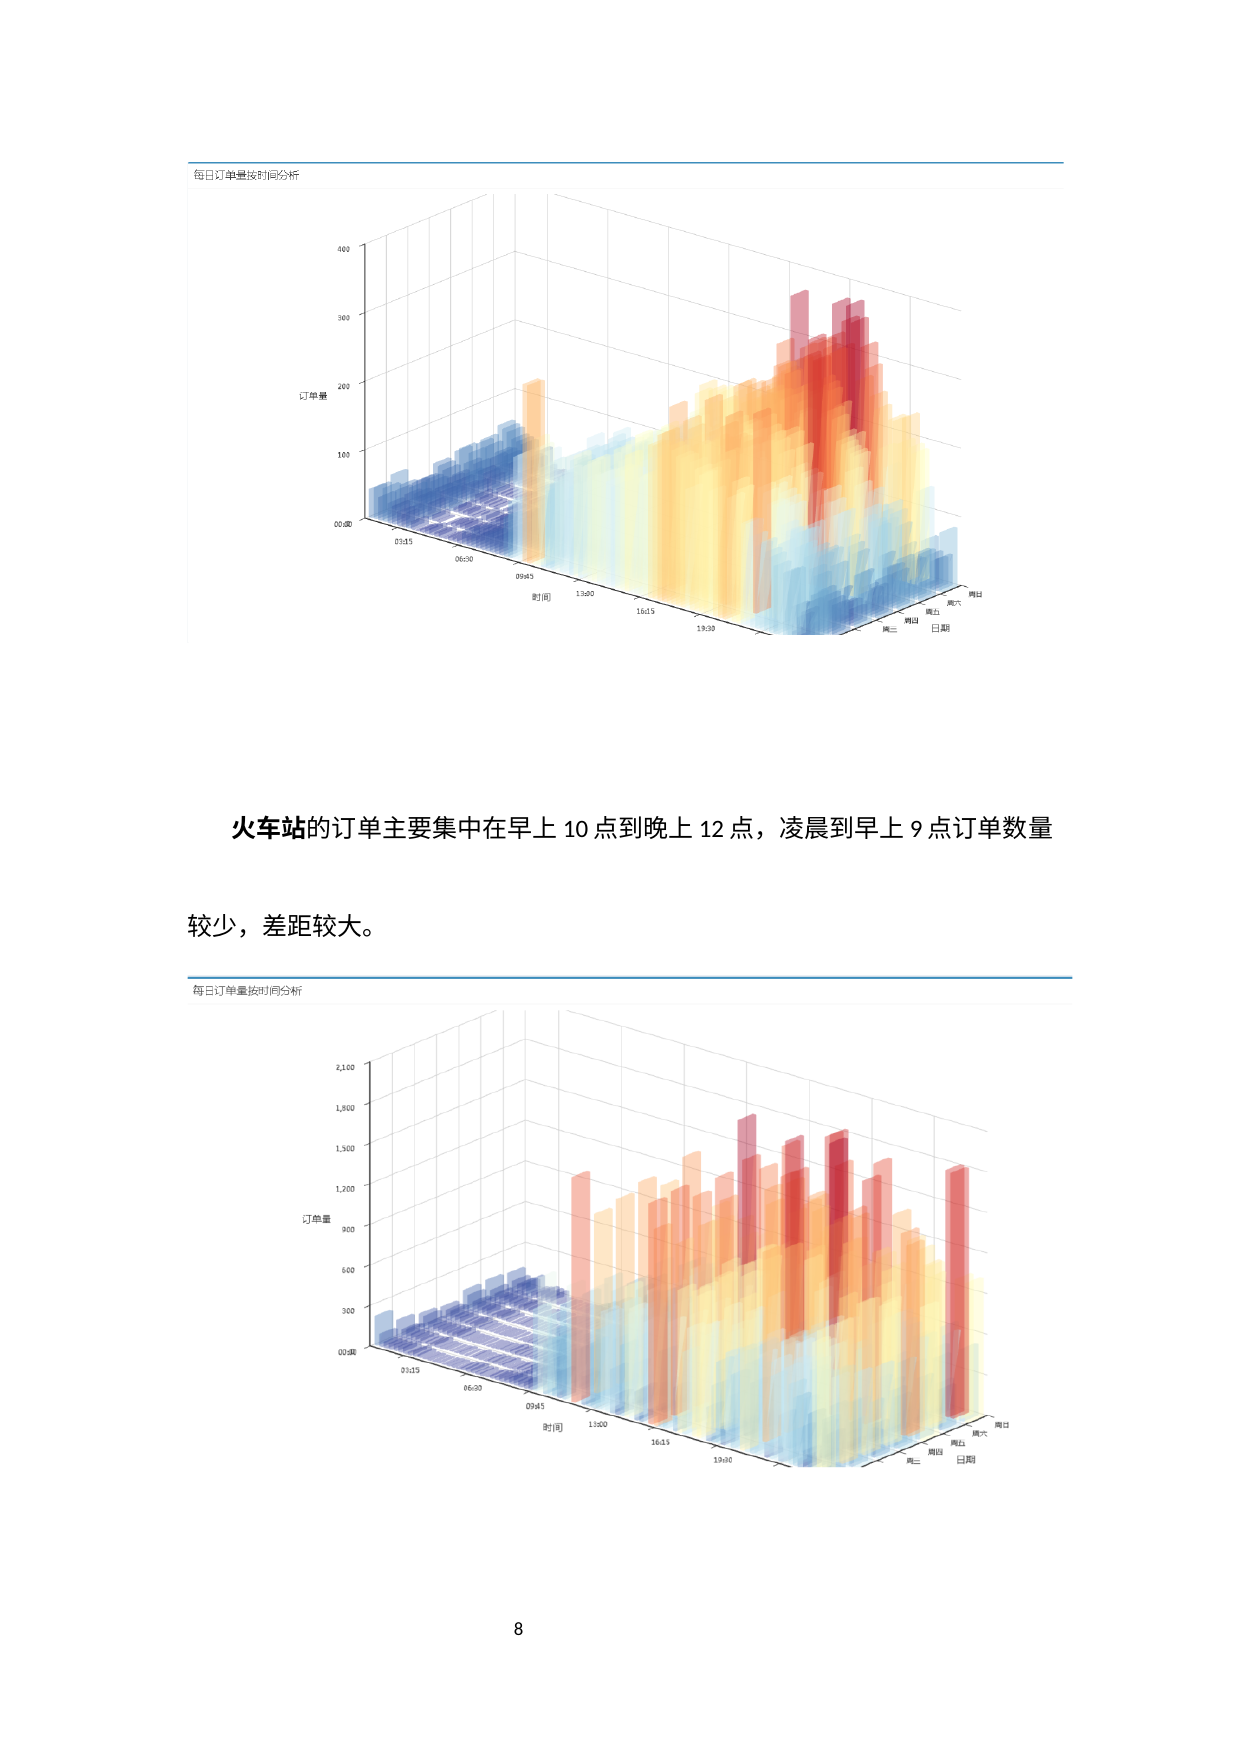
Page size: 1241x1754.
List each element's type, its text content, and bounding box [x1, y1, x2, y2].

picture [187, 975, 1073, 1475]
picture [187, 162, 1064, 643]
text 火车站的订单主要集中在早上10点到晚上12点，凌晨到早上9点订单数量较少，差距较大。 [187, 794, 1053, 957]
